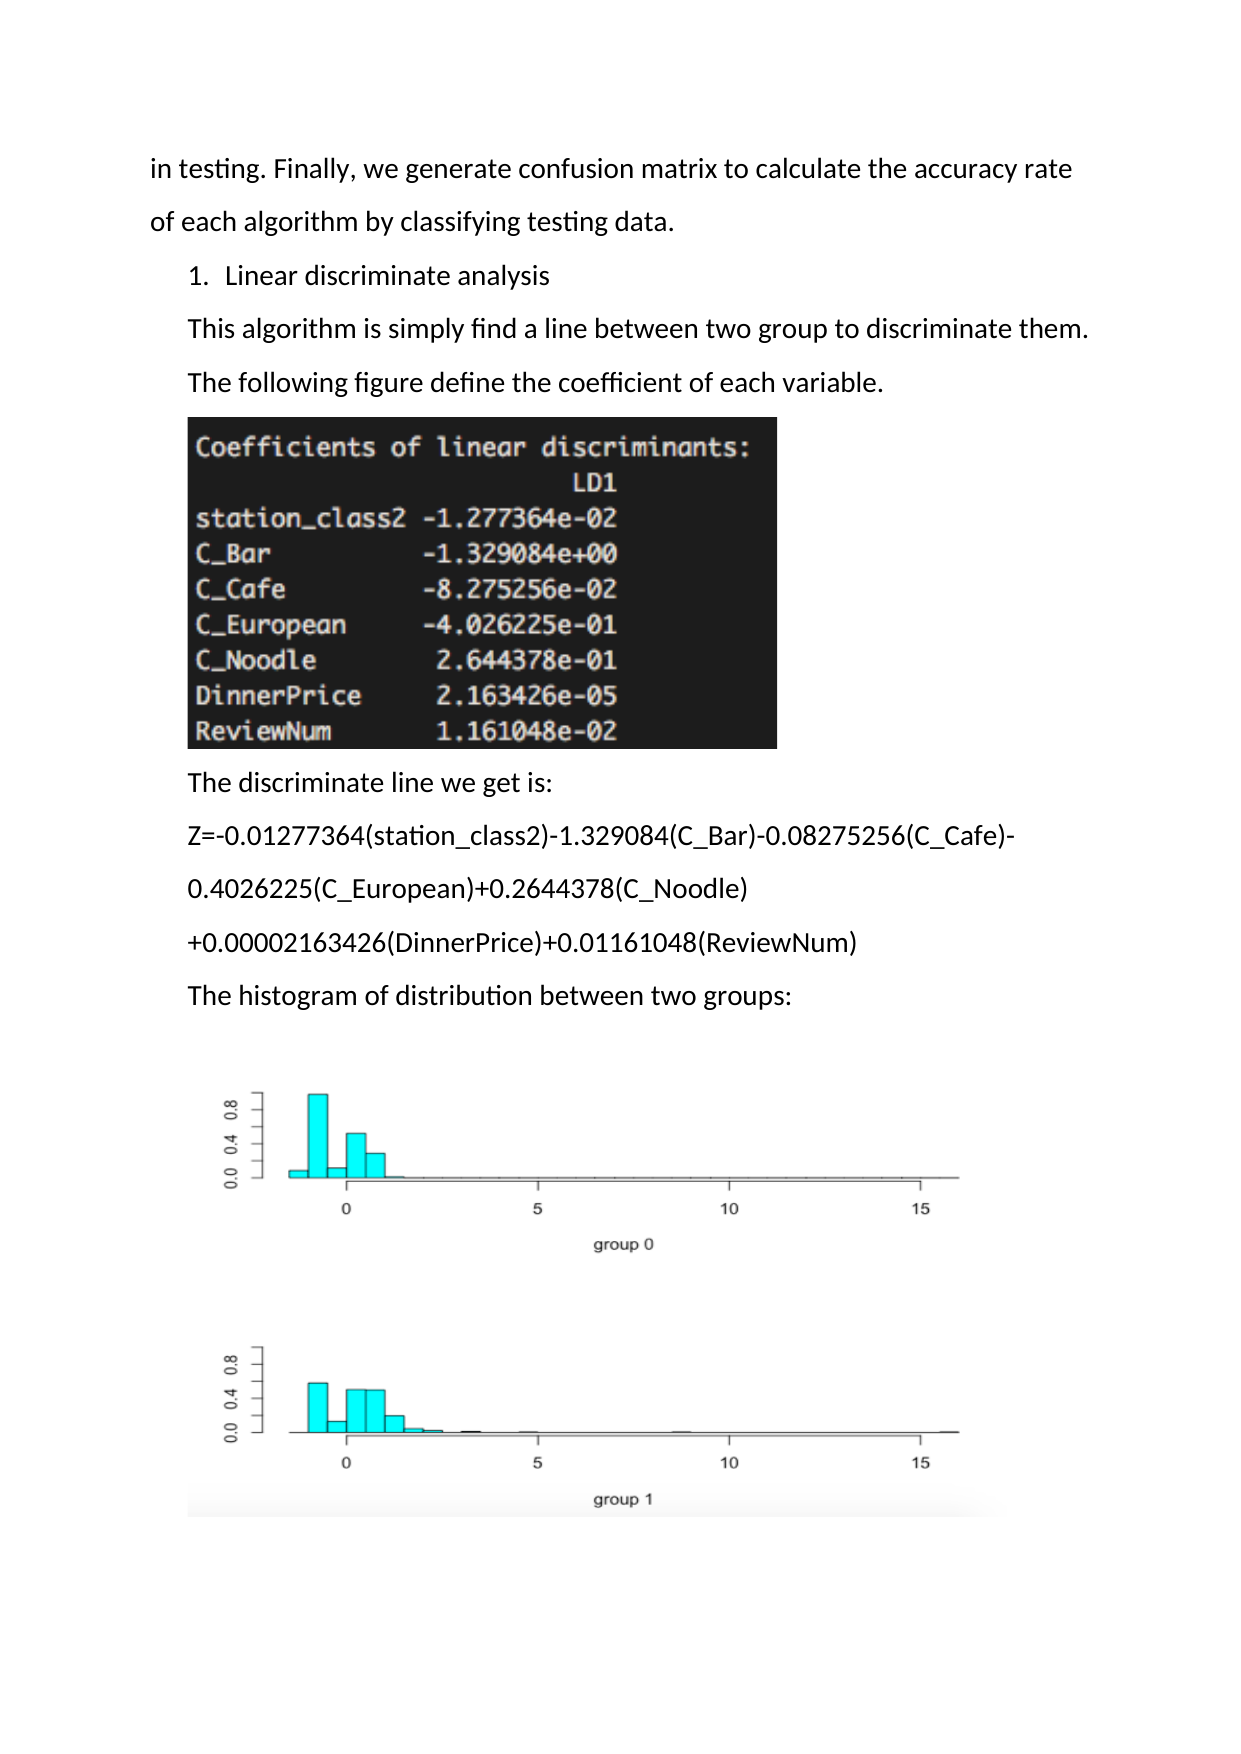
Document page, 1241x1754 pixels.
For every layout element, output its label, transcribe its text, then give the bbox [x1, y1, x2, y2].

text Z=-0.01277364(station_class2)-1.329084(C_Bar)-0.08275256(C_Cafe)-0.4026225(C_European)+0.2644378(C_Noodle)+0.00002163426(DinnerPrice)+0.01161048(ReviewNum) [187, 817, 1090, 959]
text This algorithm is simply find a line between two group to discriminate them. The following figure define the coefficient of each variable. [187, 310, 1090, 399]
text The discriminate line we get is: [187, 764, 1090, 799]
picture [187, 1030, 1008, 1517]
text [150, 150, 1090, 239]
picture [187, 417, 778, 749]
text The histogram of distribution between two groups: [187, 977, 1090, 1013]
list Linear discriminate analysis [187, 257, 1090, 292]
